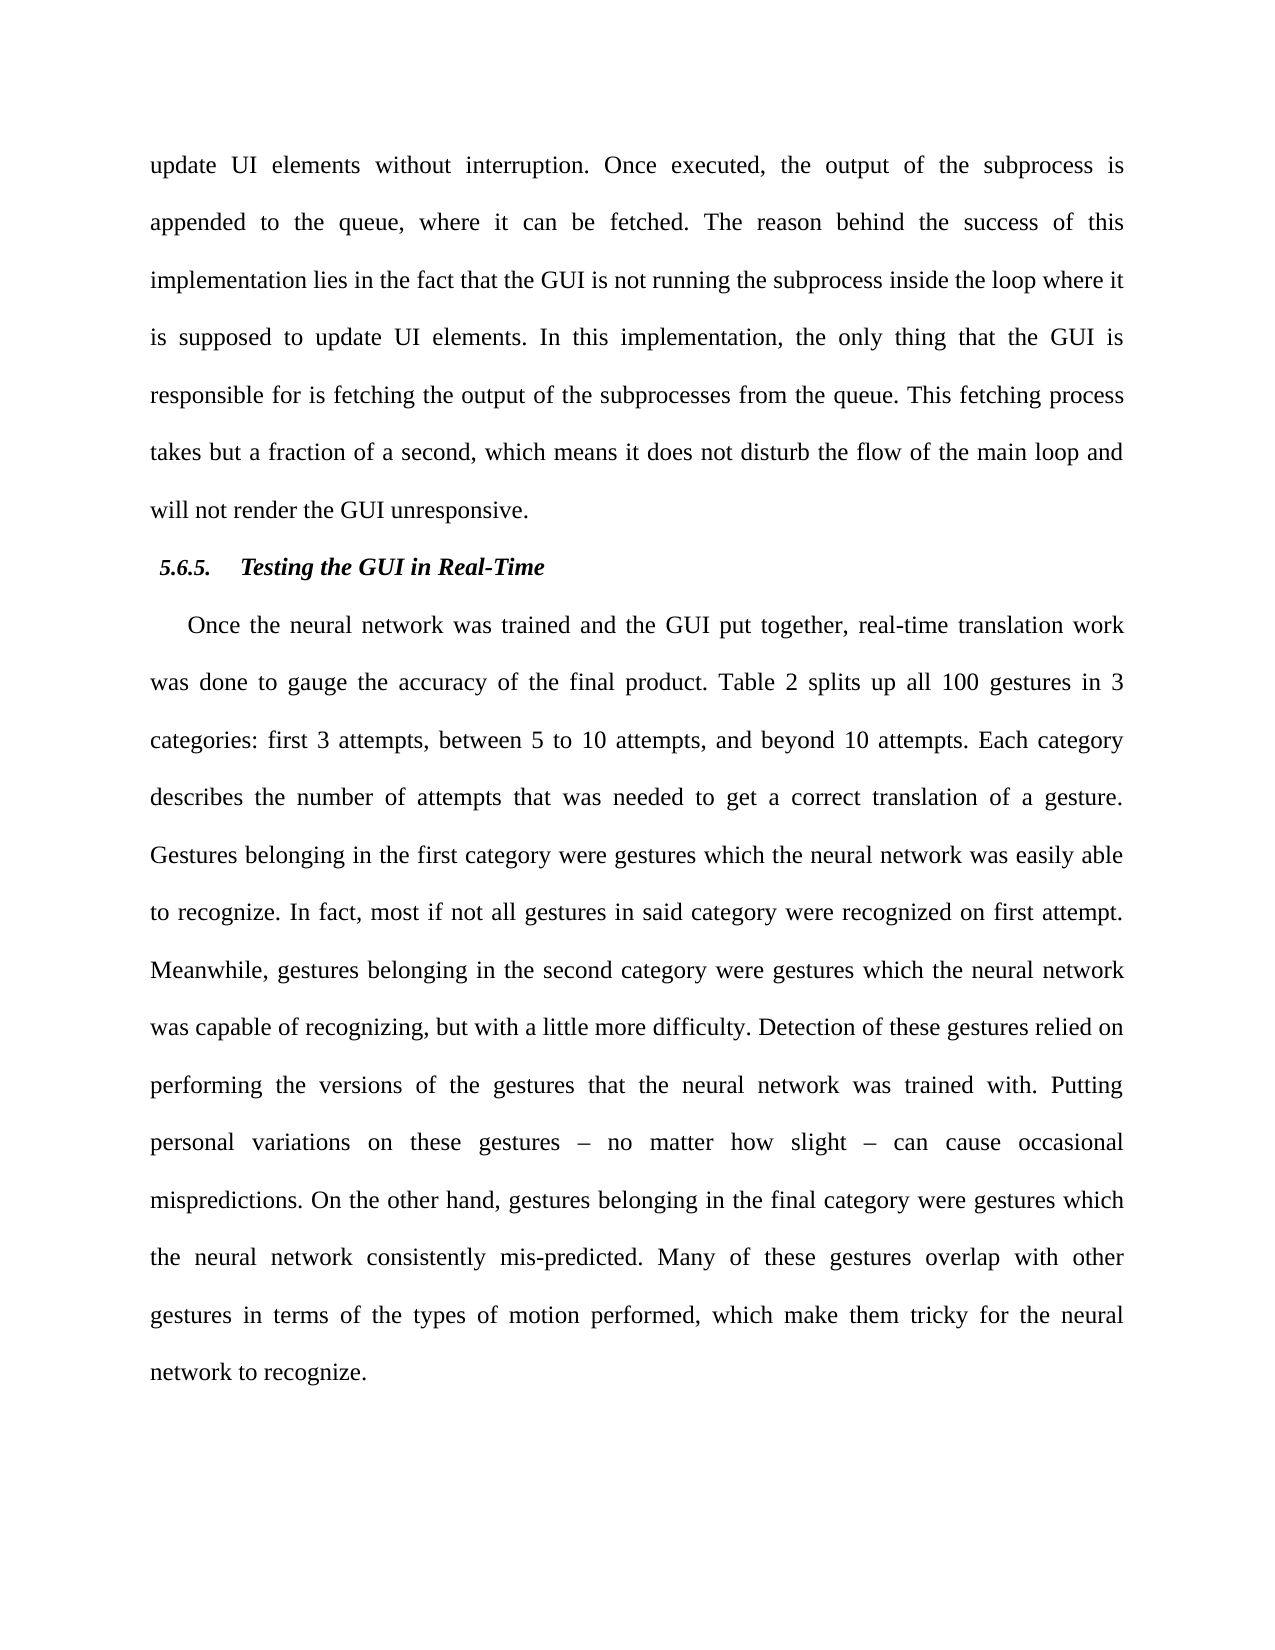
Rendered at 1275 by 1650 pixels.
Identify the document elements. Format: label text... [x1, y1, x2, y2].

text Once the neural network was trained and the GUI put together, real-time translation work was done to gauge the accuracy of the final product. Table 2 splits up all 100 gestures in 3 categories: first 3 attempts, between 5 to 10 attempts, and beyond 10 attempts. Each category describes the number of attempts that was needed to get a correct translation of a gesture. Gestures belonging in the first category were gestures which the neural network was easily able to recognize. In fact, most if not all gestures in said category were recognized on first attempt. Meanwhile, gestures belonging in the second category were gestures which the neural network was capable of recognizing, but with a little more difficulty. Detection of these gestures relied on performing the versions of the gestures that the neural network was trained with. Putting personal variations on these gestures – no matter how slight – can cause occasional mispredictions. On the other hand, gestures belonging in the final category were gestures which the neural network consistently mis-predicted. Many of these gestures overlap with other gestures in terms of the types of motion performed, which make them tricky for the neural network to recognize. [150, 610, 1125, 1386]
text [150, 150, 1125, 524]
subtitle Testing the GUI in Real-Time [159, 552, 1125, 581]
